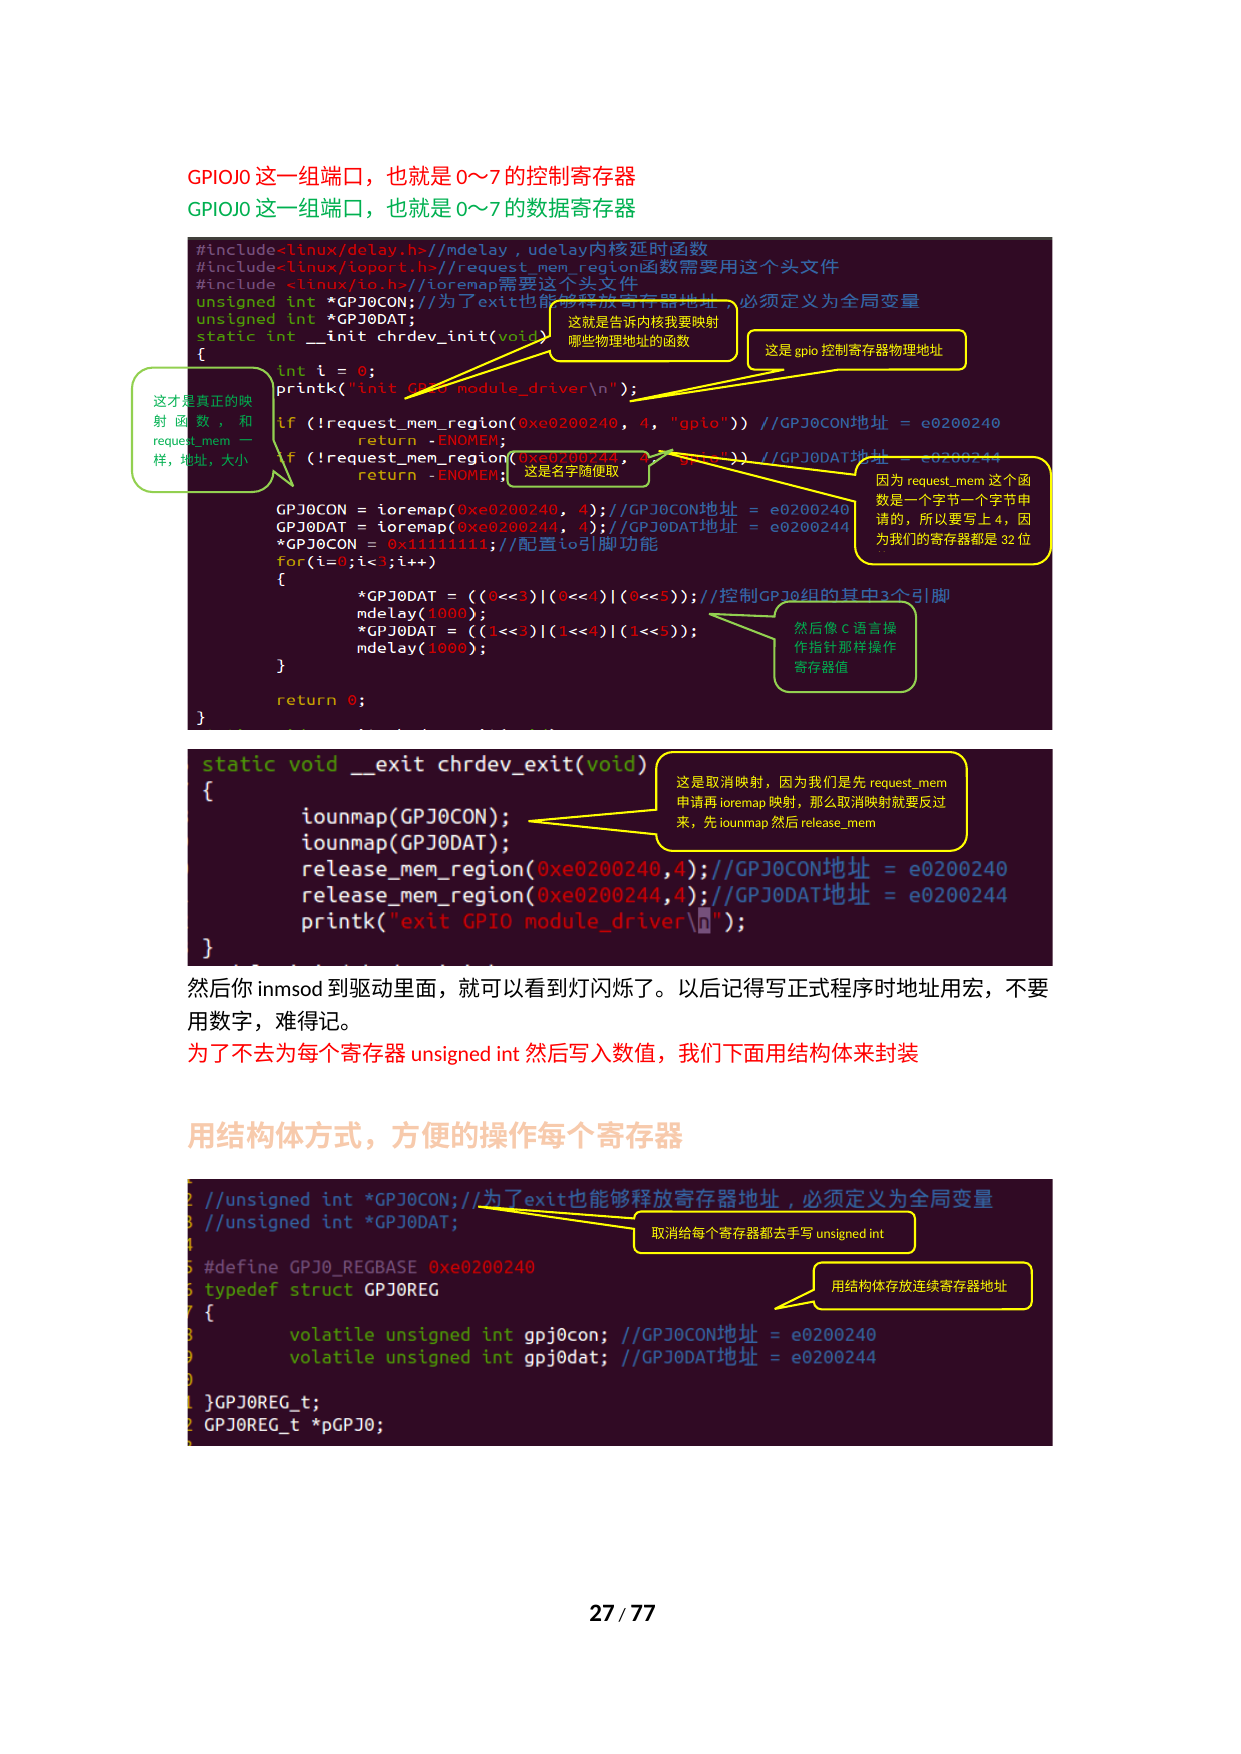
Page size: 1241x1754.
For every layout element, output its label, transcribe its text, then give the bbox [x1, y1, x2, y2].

text GPIOJ0这一组端口，也就是0～7的控制寄存器 [187, 158, 1053, 191]
picture [187, 369, 288, 491]
text 为了不去为每个寄存器unsigned int 然后写入数值，我们下面用结构体来封装 [187, 1036, 1053, 1068]
picture [187, 749, 1053, 966]
text GPIOJ0这一组端口，也就是0～7的数据寄存器 [187, 191, 1053, 223]
picture [187, 237, 1053, 730]
picture [686, 456, 1050, 563]
text 然后你inmsod到驱动里面，就可以看到灯闪烁了。以后记得写正式程序时地址用宏，不要用数字，难得记。 [187, 971, 1053, 1036]
text 用结构体方式，方便的操作每个寄存器 [187, 1101, 1053, 1166]
picture [509, 453, 661, 485]
picture [187, 1179, 1053, 1446]
